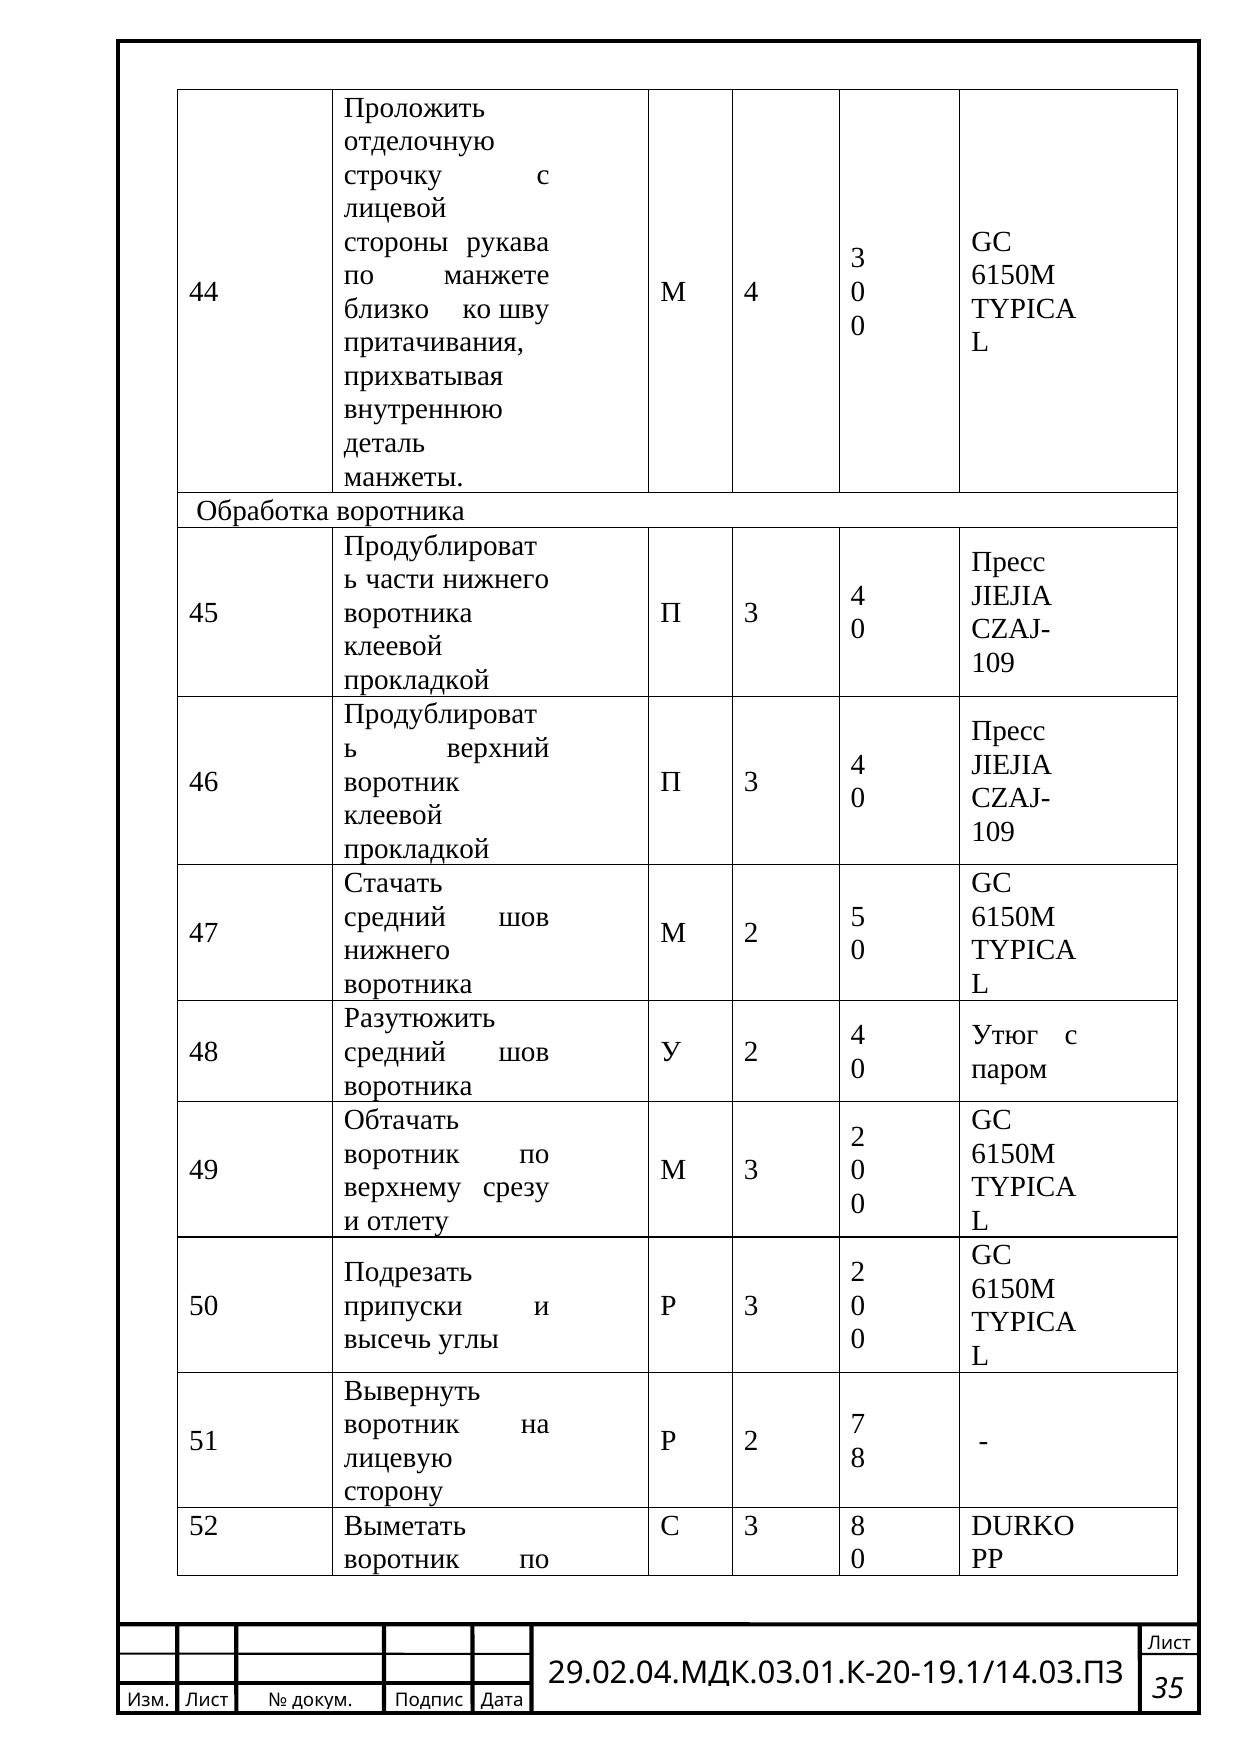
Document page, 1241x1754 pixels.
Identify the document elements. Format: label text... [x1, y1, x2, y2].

table_cell П [649, 697, 732, 864]
table_cell 48 [178, 1001, 332, 1101]
table_cell Продублировать части нижнего воротника клеевой прокладкой [333, 528, 648, 696]
table_cell Стачать средний шов нижнего воротника [333, 865, 648, 999]
table_cell Разутюжить средний шов воротника [333, 1001, 648, 1101]
table_cell Пресс JIEJIA CZAJ-109 [960, 697, 1177, 864]
table_cell 3 [733, 1508, 839, 1575]
table_cell Продублировать верхний воротник клеевой прокладкой [333, 697, 648, 864]
table_cell Обработка воротника [178, 493, 1177, 527]
table_cell 4 [733, 90, 839, 492]
table_cell 200 [840, 1238, 959, 1372]
table_cell 50 [840, 865, 959, 999]
table_cell Р [649, 1373, 732, 1507]
table_cell GC 6150M TYPICAL [960, 1102, 1177, 1236]
table_cell 2 [733, 1373, 839, 1507]
table_cell 200 [840, 1102, 959, 1236]
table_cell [960, 1508, 1177, 1575]
table_cell GC 6150M TYPICAL [960, 865, 1177, 999]
table_cell П [649, 528, 732, 696]
table_cell - [960, 1373, 1177, 1507]
table_cell С [649, 1508, 732, 1575]
table_cell 47 [178, 865, 332, 999]
table_cell 52 [178, 1508, 332, 1575]
table_cell Подрезать припуски и высечь углы [333, 1238, 648, 1372]
table_cell 300 [840, 90, 959, 492]
table_cell 45 [178, 528, 332, 696]
table_cell 49 [178, 1102, 332, 1236]
table_cell 50 [178, 1238, 332, 1372]
table_cell 40 [840, 1001, 959, 1101]
table_cell 3 [733, 1238, 839, 1372]
table_cell 46 [178, 697, 332, 864]
table_cell GC 6150M TYPICAL [960, 1238, 1177, 1372]
table_cell Р [649, 1238, 732, 1372]
table_cell 78 [840, 1373, 959, 1507]
table_cell М [649, 1102, 732, 1236]
table_cell 2 [733, 1001, 839, 1101]
table_cell 80 [840, 1508, 959, 1575]
table_cell 40 [840, 697, 959, 864]
table_cell М [649, 865, 732, 999]
table_cell 44 [178, 90, 332, 492]
table_cell Обтачать воротник по верхнему срезу и отлету [333, 1102, 648, 1236]
table_cell 3 [733, 1102, 839, 1236]
table_cell Утюг с паром [960, 1001, 1177, 1101]
table_cell Вывернуть воротник на лицевую сторону [333, 1373, 648, 1507]
table_cell Проложить отделочную строчку с лицевой стороны рукава по манжете близко ко шву притачивания, прихватывая внутреннюю деталь манжеты. [333, 90, 648, 492]
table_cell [333, 1508, 648, 1575]
table_cell Пресс JIEJIA CZAJ-109 [960, 528, 1177, 696]
table_cell 3 [733, 697, 839, 864]
table_cell GC 6150M TYPICAL [960, 90, 1177, 492]
table_cell 51 [178, 1373, 332, 1507]
table_cell М [649, 90, 732, 492]
table_cell У [649, 1001, 732, 1101]
table_cell 2 [733, 865, 839, 999]
table_cell 3 [733, 528, 839, 696]
table_cell 40 [840, 528, 959, 696]
